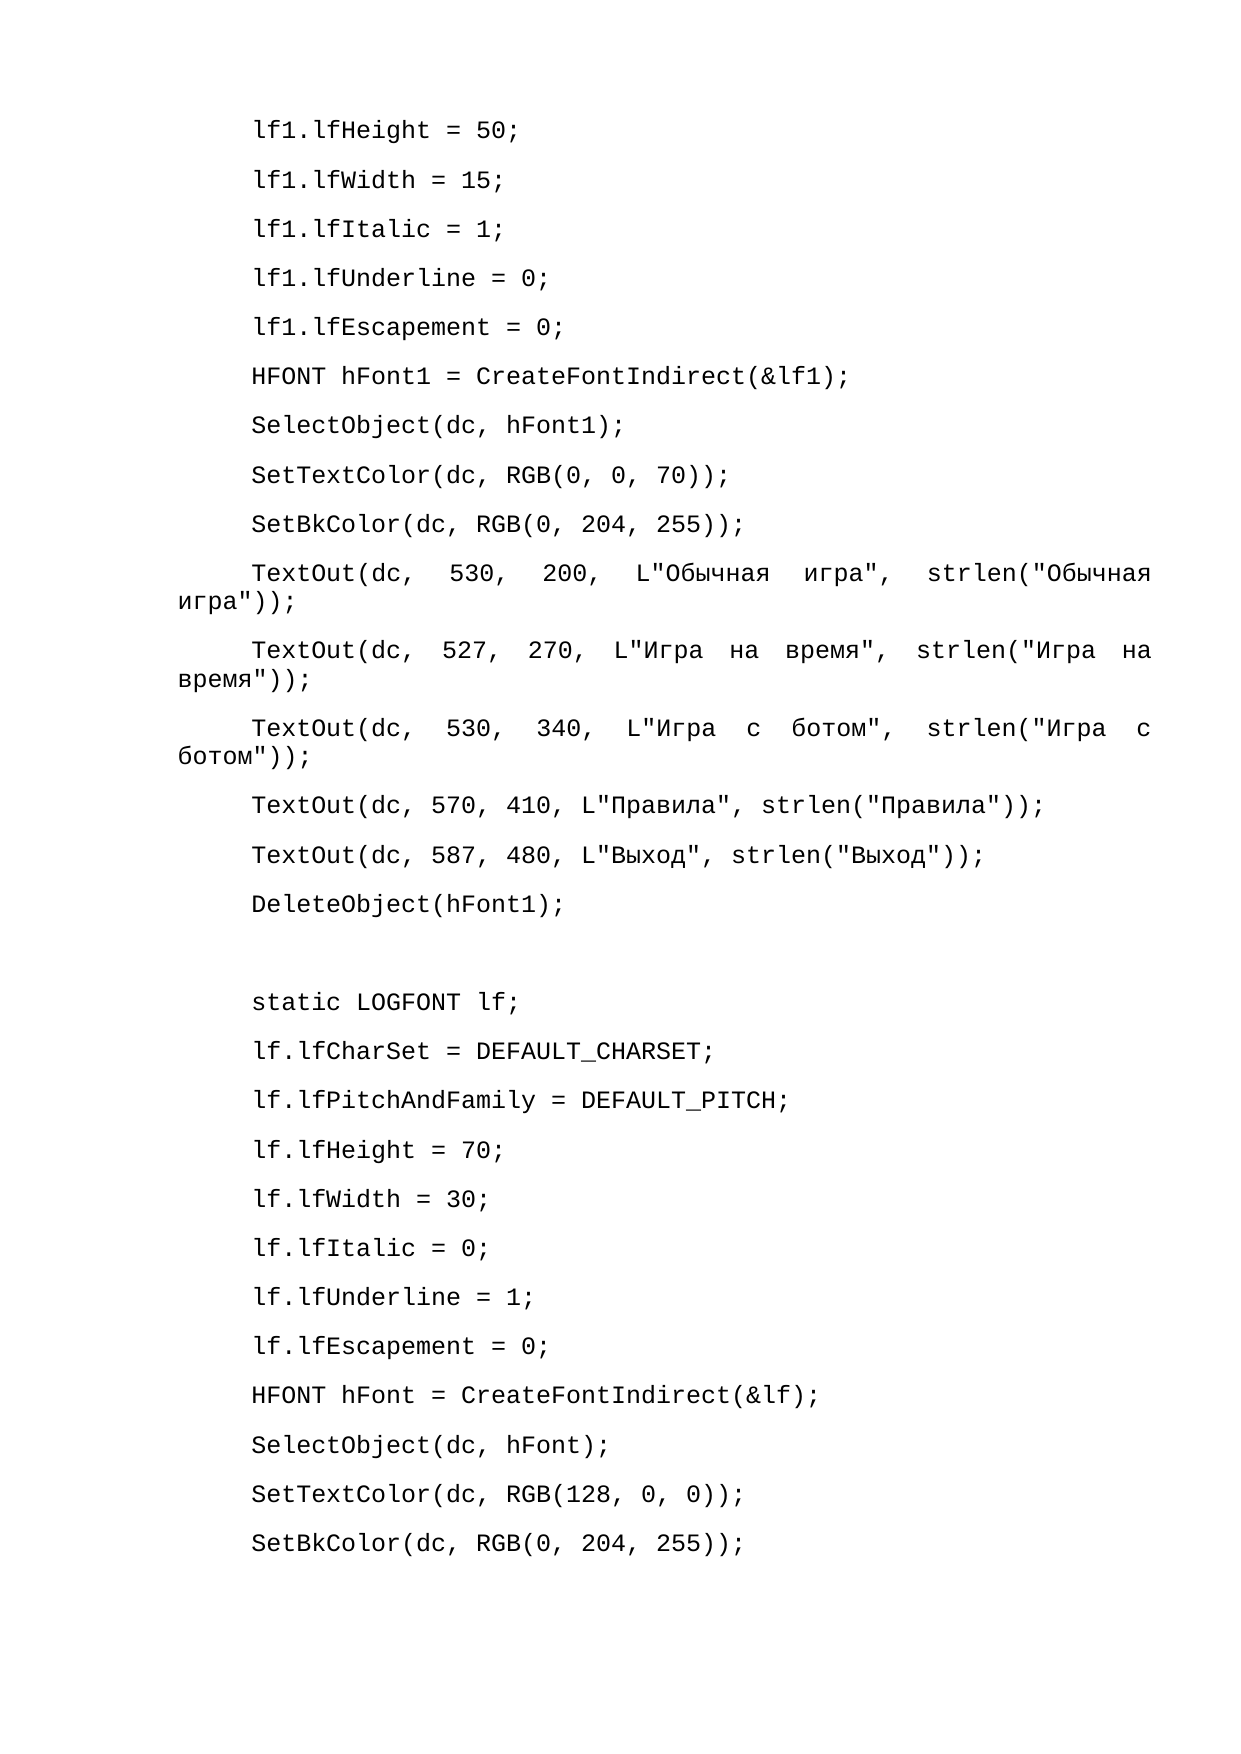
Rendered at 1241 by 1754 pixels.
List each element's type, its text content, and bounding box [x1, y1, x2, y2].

text lf.lfHeight = 70; [177, 1137, 1152, 1166]
text DeleteObject(hFont1); [177, 891, 1152, 920]
text lf1.lfHeight = 50; [177, 118, 1152, 146]
text lf1.lfEscapement = 0; [177, 315, 1152, 343]
text lf1.lfUnderline = 0; [177, 266, 1152, 294]
text SelectObject(dc, hFont); [177, 1432, 1152, 1461]
text lf.lfUnderline = 1; [177, 1285, 1152, 1313]
text TextOut(dc, 527, 270, L"Игра на время", strlen("Игра на время")); [177, 638, 1152, 695]
text lf.lfPitchAndFamily = DEFAULT_PITCH; [177, 1088, 1152, 1116]
text TextOut(dc, 530, 200, L"Обычная игра", strlen("Обычная игра")); [177, 561, 1152, 617]
text HFONT hFont1 = CreateFontIndirect(&lf1); [177, 364, 1152, 392]
text SetTextColor(dc, RGB(0, 0, 70)); [177, 462, 1152, 491]
text SelectObject(dc, hFont1); [177, 413, 1152, 441]
text TextOut(dc, 570, 410, L"Правила", strlen("Правила")); [177, 793, 1152, 821]
text lf.lfEscapement = 0; [177, 1334, 1152, 1362]
text lf1.lfItalic = 1; [177, 216, 1152, 245]
text static LOGFONT lf; [177, 990, 1152, 1018]
text TextOut(dc, 530, 340, L"Игра c ботом", strlen("Игра c ботом")); [177, 716, 1152, 772]
text SetBkColor(dc, RGB(0, 204, 255)); [177, 511, 1152, 540]
text SetTextColor(dc, RGB(128, 0, 0)); [177, 1481, 1152, 1510]
text lf1.lfWidth = 15; [177, 167, 1152, 196]
text lf.lfItalic = 0; [177, 1236, 1152, 1264]
text HFONT hFont = CreateFontIndirect(&lf); [177, 1383, 1152, 1411]
text SetBkColor(dc, RGB(0, 204, 255)); [177, 1531, 1152, 1559]
text lf.lfCharSet = DEFAULT_CHARSET; [177, 1039, 1152, 1067]
text TextOut(dc, 587, 480, L"Выход", strlen("Выход")); [177, 842, 1152, 871]
text lf.lfWidth = 30; [177, 1186, 1152, 1215]
